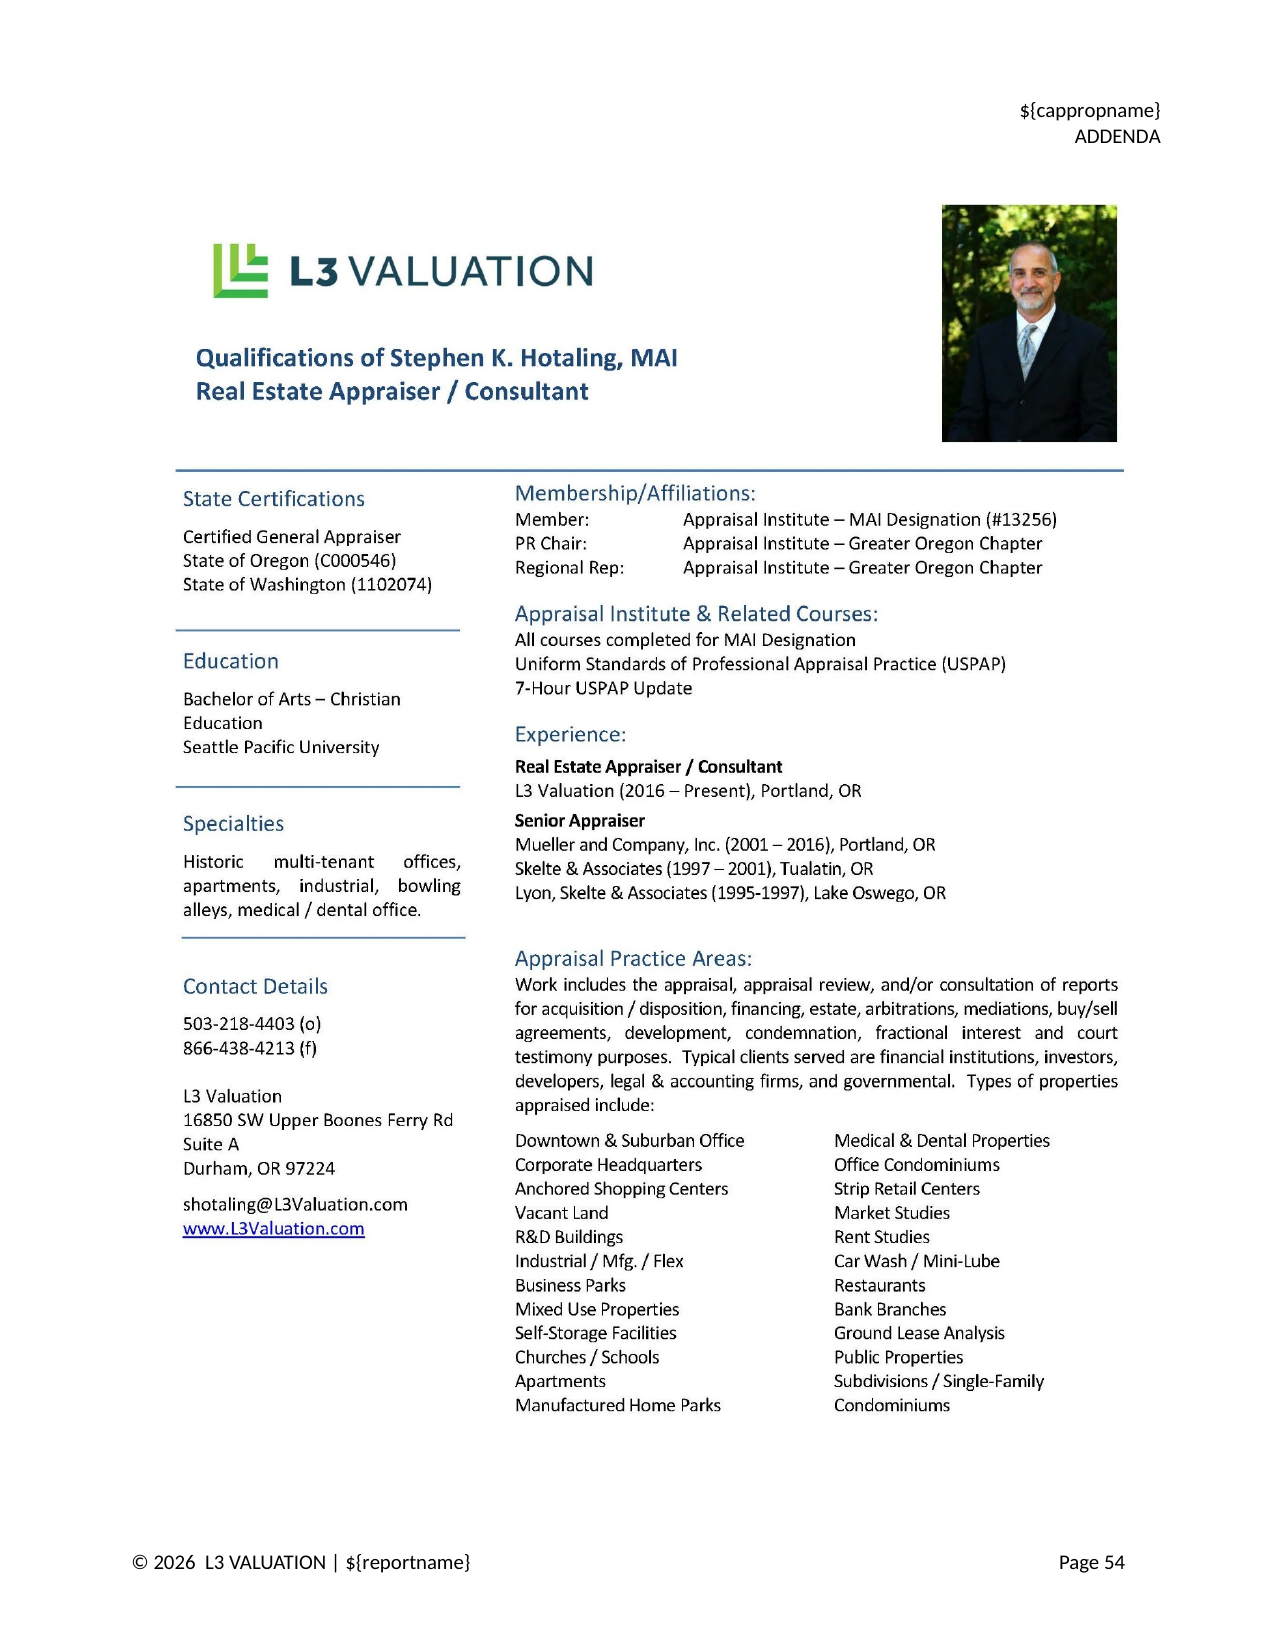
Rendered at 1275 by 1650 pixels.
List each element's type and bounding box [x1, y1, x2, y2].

picture [150, 181, 1157, 1456]
